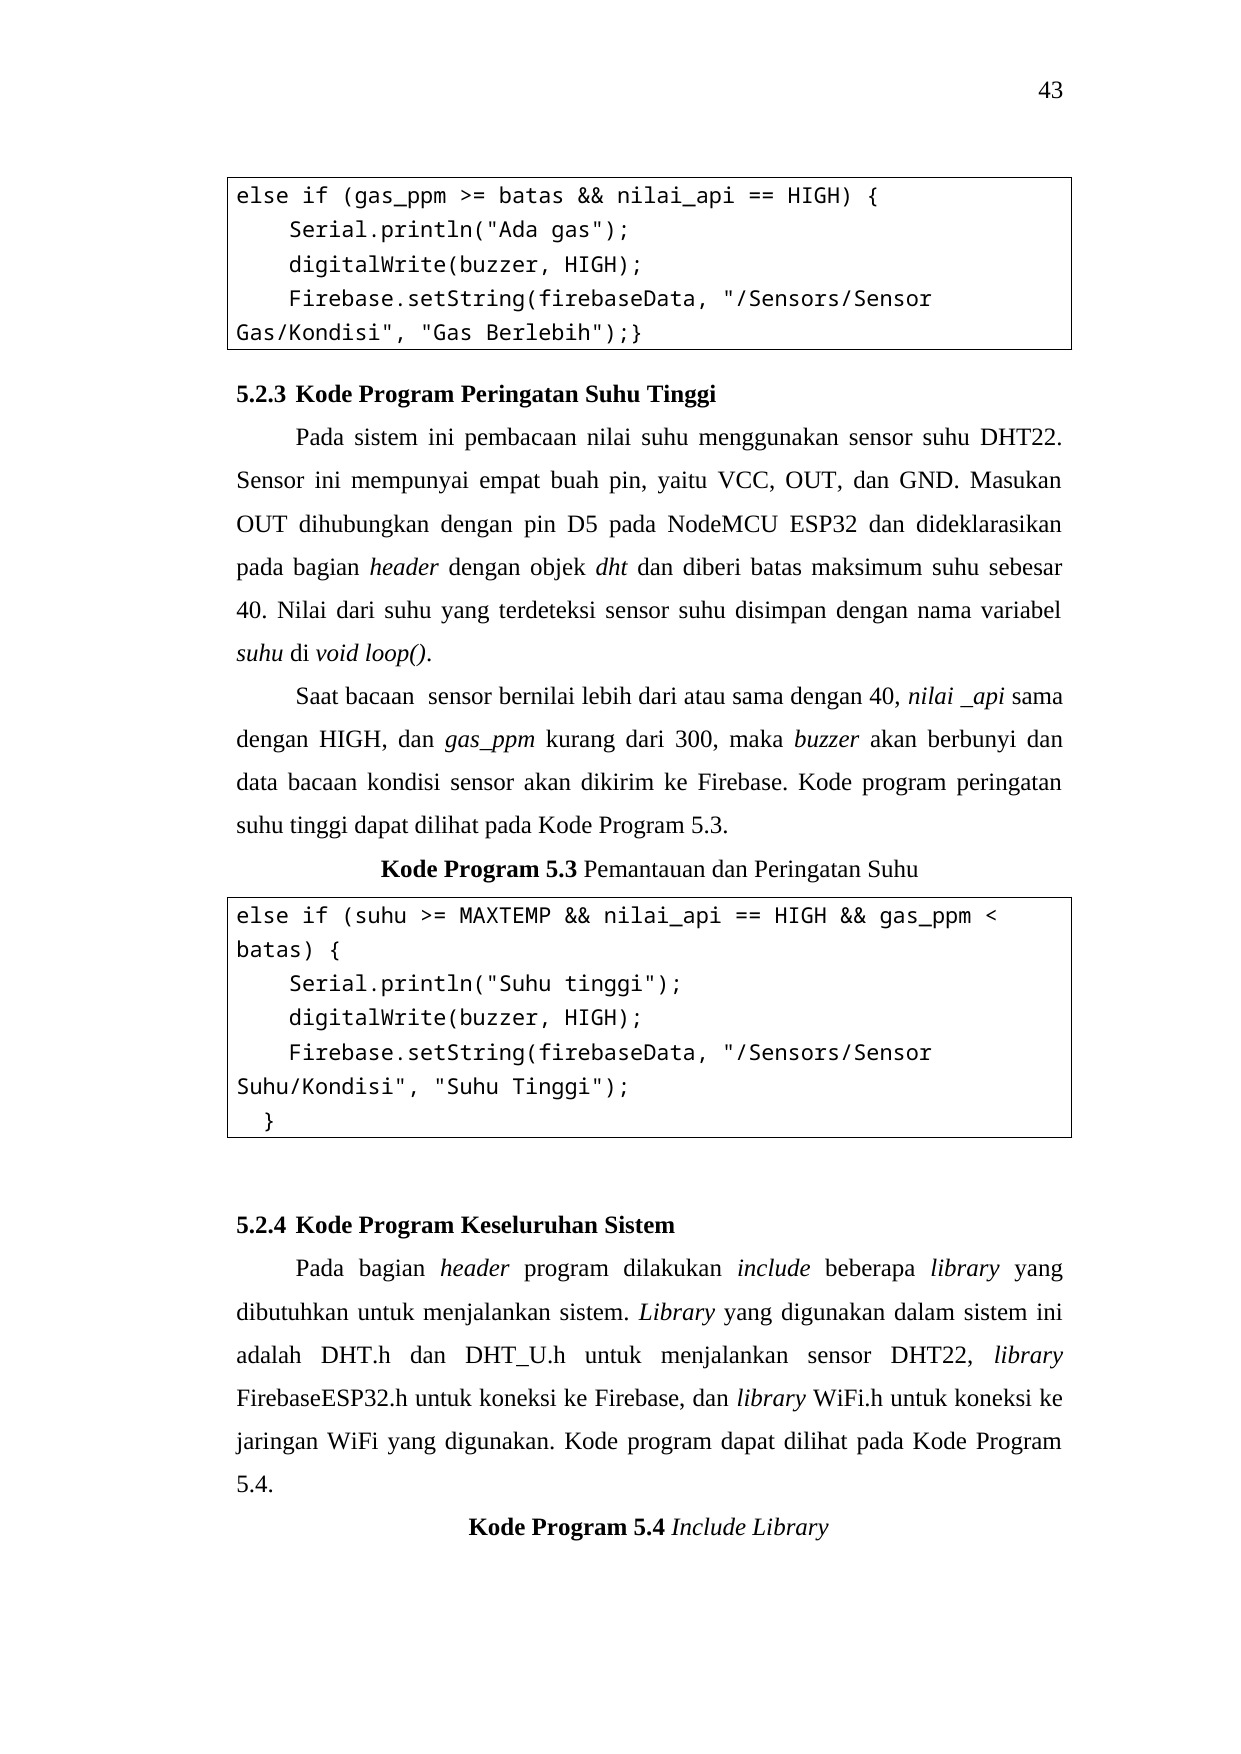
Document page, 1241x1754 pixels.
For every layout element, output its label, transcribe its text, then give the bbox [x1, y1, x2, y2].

text Firebase.setString(firebaseData, "/Sensors/Sensor Suhu/Kondisi", "Suhu Tinggi"); [228, 1033, 1071, 1101]
text Kode Program 5.4 Include Library [236, 1512, 1063, 1541]
text Kode Program 5.3 Pemantauan dan Peringatan Suhu [236, 854, 1063, 882]
text digitalWrite(buzzer, HIGH); [228, 246, 1071, 278]
text Firebase.setString(firebaseData, "/Sensors/Sensor Gas/Kondisi", "Gas Berlebih");} [228, 280, 1071, 349]
text else if (gas_ppm >= batas && nilai_api == HIGH) { [228, 178, 1071, 210]
text Pada bagian header program dilakukan include beberapa library yang dibutuhkan untuk menjalankan sistem. Library yang digunakan dalam sistem ini adalah DHT.h dan DHT_U.h untuk menjalankan sensor DHT22, library FirebaseESP32.h untuk koneksi ke Firebase, dan library WiFi.h untuk koneksi ke jaringan WiFi yang digunakan. Kode program dapat dilihat pada Kode Program 5.4. [236, 1253, 1063, 1498]
text } [228, 1102, 1071, 1137]
text Kode Program Peringatan Suhu Tinggi [236, 379, 1063, 408]
text Serial.println("Ada gas"); [228, 211, 1071, 244]
text else if (suhu >= MAXTEMP && nilai_api == HIGH && gas_ppm < batas) { [228, 898, 1071, 964]
text Serial.println("Suhu tinggi"); [228, 965, 1071, 998]
text Pada sistem ini pembacaan nilai suhu menggunakan sensor suhu DHT22. Sensor ini mempunyai empat buah pin, yaitu VCC, OUT, dan GND. Masukan OUT dihubungkan dengan pin D5 pada NodeMCU ESP32 dan dideklarasikan pada bagian header dengan objek dht dan diberi batas maksimum suhu sebesar 40. Nilai dari suhu yang terdeteksi sensor suhu disimpan dengan nama variabel suhu di void loop(). [236, 422, 1063, 667]
text Saat bacaan sensor bernilai lebih dari atau sama dengan 40, nilai _api sama dengan HIGH, dan gas_ppm kurang dari 300, maka buzzer akan berbunyi dan data bacaan kondisi sensor akan dikirim ke Firebase. Kode program peringatan suhu tinggi dapat dilihat pada Kode Program 5.3. [236, 681, 1063, 839]
text Kode Program Keseluruhan Sistem [236, 1210, 1063, 1239]
text digitalWrite(buzzer, HIGH); [228, 999, 1071, 1032]
